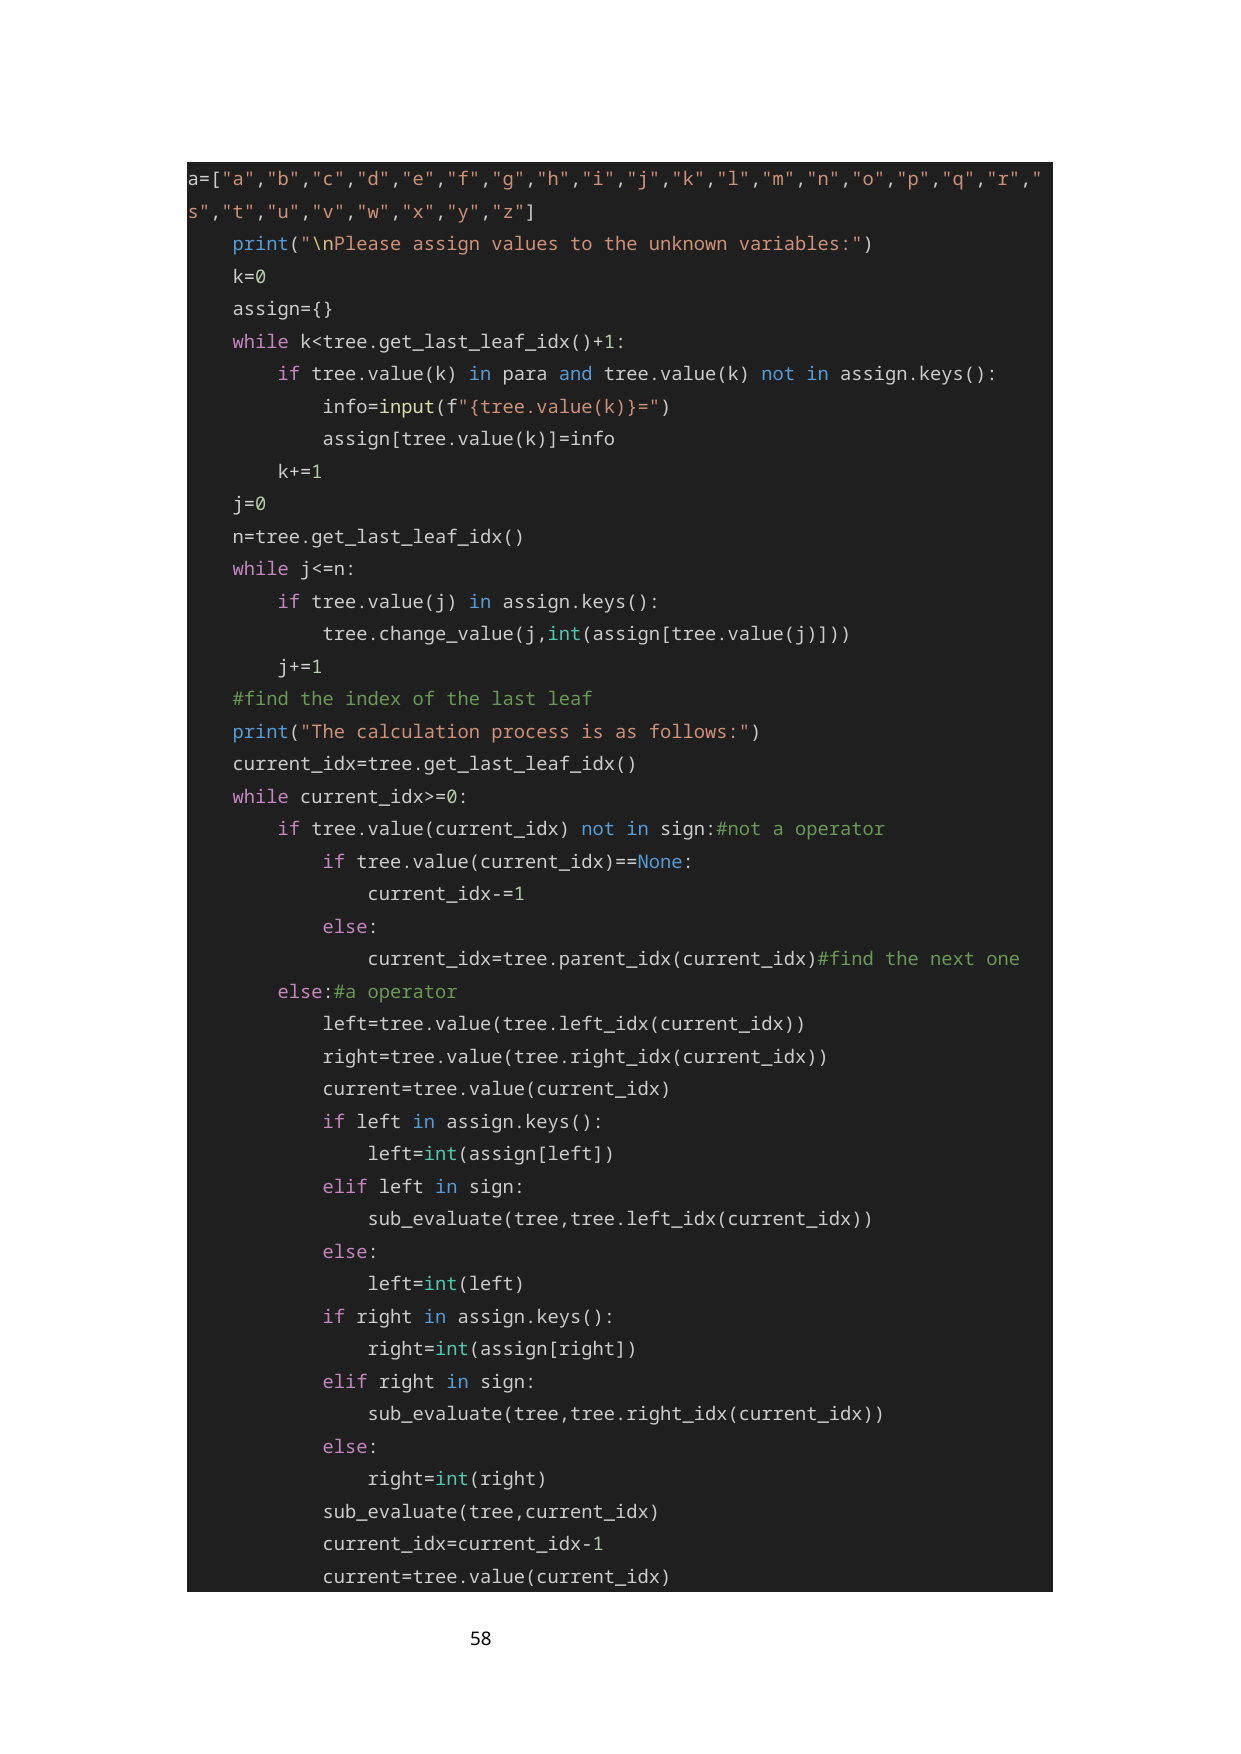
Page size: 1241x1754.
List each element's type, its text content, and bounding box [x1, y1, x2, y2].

text current_idx-=1 [187, 877, 1053, 909]
text n=tree.get_last_leaf_idx() [187, 519, 1053, 552]
text if tree.value(j) in assign.keys(): [187, 584, 1053, 617]
text if tree.value(k) in para and tree.value(k) not in assign.keys(): [187, 357, 1053, 389]
text k=0 [187, 259, 1053, 292]
text j=0 [187, 487, 1053, 519]
text left=tree.value(tree.left_idx(current_idx)) [187, 1007, 1053, 1039]
text left=int(left) [187, 1267, 1053, 1299]
text else: [187, 1234, 1053, 1267]
text current=tree.value(current_idx) [187, 1559, 1053, 1592]
text current_idx=tree.parent_idx(current_idx)#find the next one [187, 942, 1053, 974]
text current_idx=current_idx-1 [187, 1527, 1053, 1559]
text tree.change_value(j,int(assign[tree.value(j)])) [187, 617, 1053, 649]
text right=int(assign[right]) [187, 1332, 1053, 1364]
text sub_evaluate(tree,current_idx) [187, 1494, 1053, 1527]
text current=tree.value(current_idx) [187, 1072, 1053, 1104]
text right=int(right) [187, 1462, 1053, 1494]
text right=tree.value(tree.right_idx(current_idx)) [187, 1039, 1053, 1072]
text assign[tree.value(k)]=info [187, 422, 1053, 454]
text print("The calculation process is as follows:") [187, 714, 1053, 747]
text print("\nPlease assign values to the unknown variables:") [187, 227, 1053, 259]
text else: [187, 909, 1053, 942]
text while j<=n: [187, 552, 1053, 584]
text elif left in sign: [187, 1169, 1053, 1202]
text if tree.value(current_idx) not in sign:#not a operator [187, 812, 1053, 844]
text if right in assign.keys(): [187, 1299, 1053, 1332]
text while k<tree.get_last_leaf_idx()+1: [187, 324, 1053, 357]
text current_idx=tree.get_last_leaf_idx() [187, 747, 1053, 779]
text #find the index of the last leaf [187, 682, 1053, 714]
text else:#a operator [187, 974, 1053, 1007]
text if left in assign.keys(): [187, 1104, 1053, 1137]
text else: [187, 1429, 1053, 1462]
text while current_idx>=0: [187, 779, 1053, 812]
text sub_evaluate(tree,tree.left_idx(current_idx)) [187, 1202, 1053, 1234]
text j+=1 [187, 649, 1053, 682]
text left=int(assign[left]) [187, 1137, 1053, 1169]
text info=input(f"{tree.value(k)}=") [187, 389, 1053, 422]
text if tree.value(current_idx)==None: [187, 844, 1053, 877]
text sub_evaluate(tree,tree.right_idx(current_idx)) [187, 1397, 1053, 1429]
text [187, 162, 1053, 227]
text assign={} [187, 292, 1053, 324]
text elif right in sign: [187, 1364, 1053, 1397]
text k+=1 [187, 454, 1053, 487]
